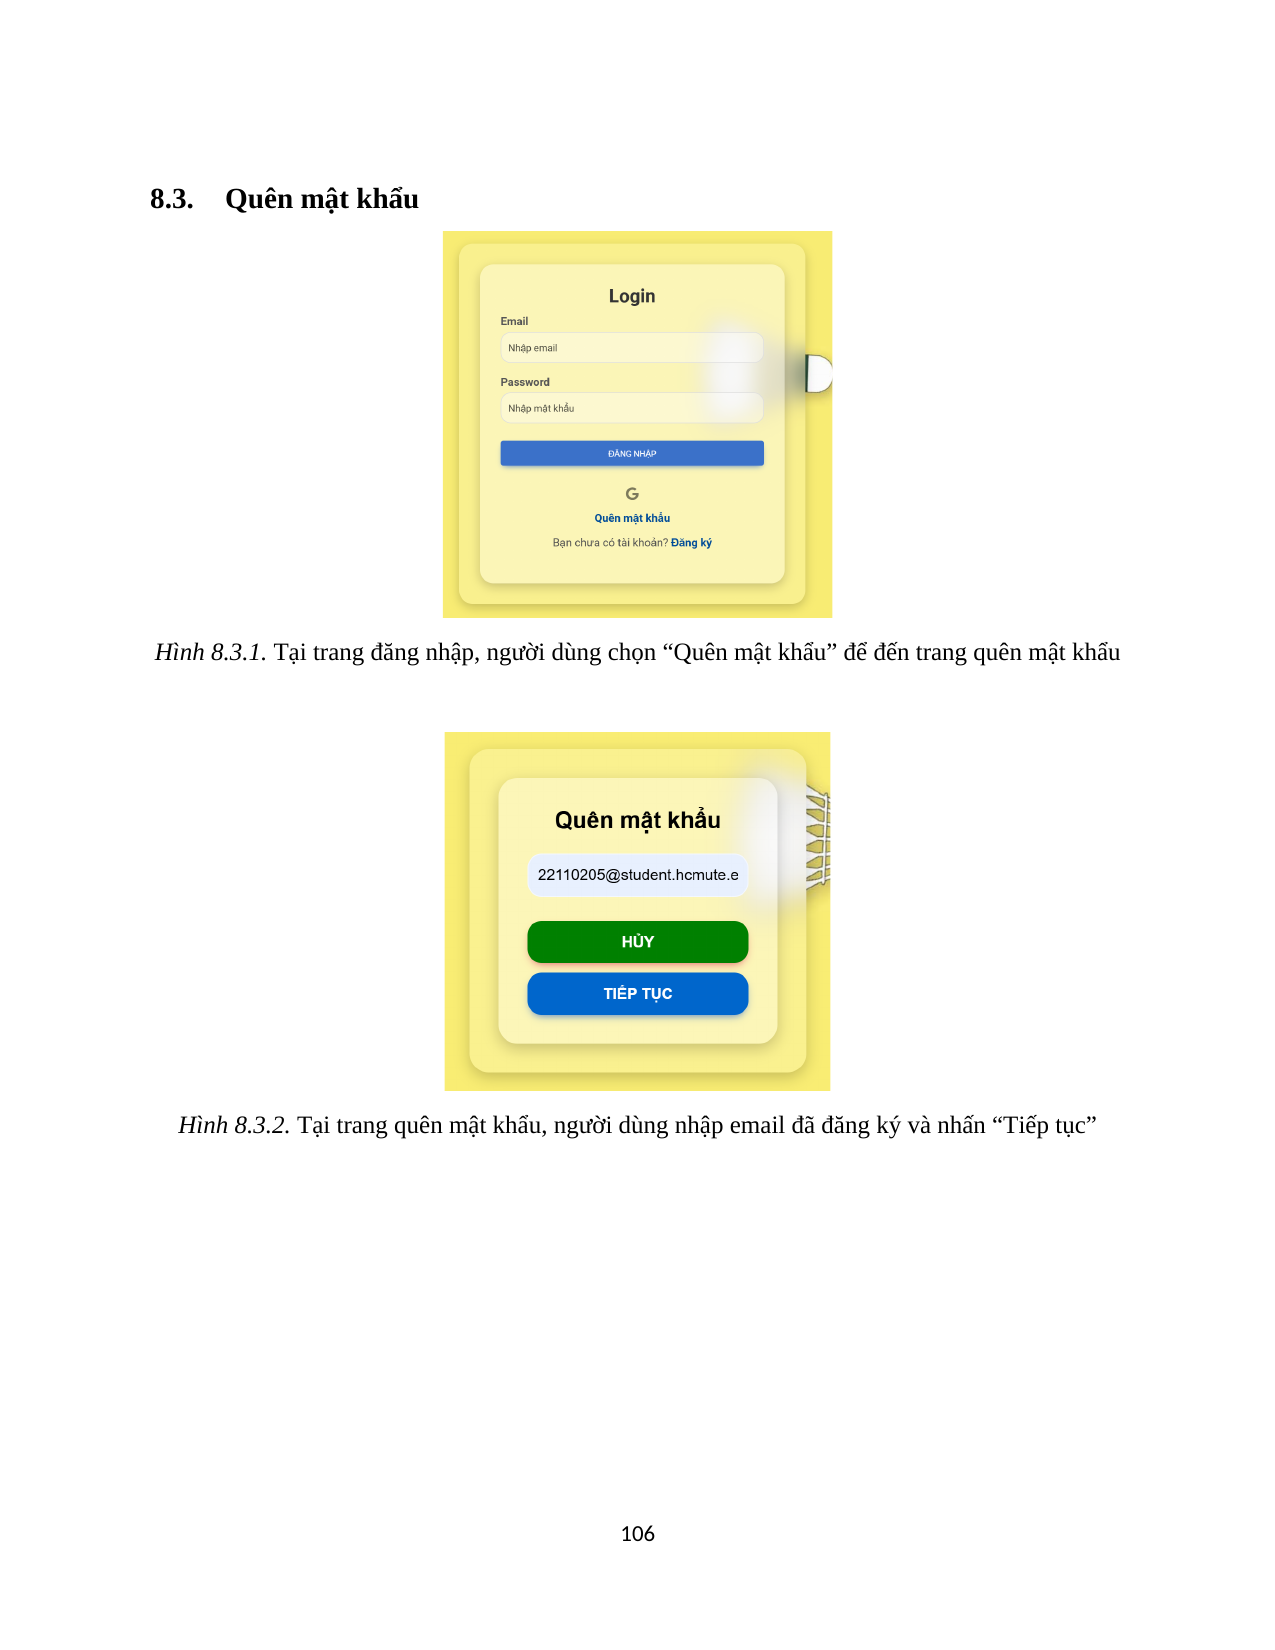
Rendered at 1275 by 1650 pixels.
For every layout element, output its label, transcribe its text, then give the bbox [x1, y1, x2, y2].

text Hình 8.3.1. Tại trang đăng nhập, người dùng chọn “Quên mật khẩu” để đến trang quên mật khẩu [150, 637, 1125, 666]
text Hình 8.3.2. Tại trang quên mật khẩu, người dùng nhập email đã đăng ký và nhấn “Tiếp tục” [150, 1110, 1125, 1138]
picture [442, 231, 833, 618]
list Quên mật khẩu [150, 181, 1125, 214]
picture [444, 732, 831, 1091]
